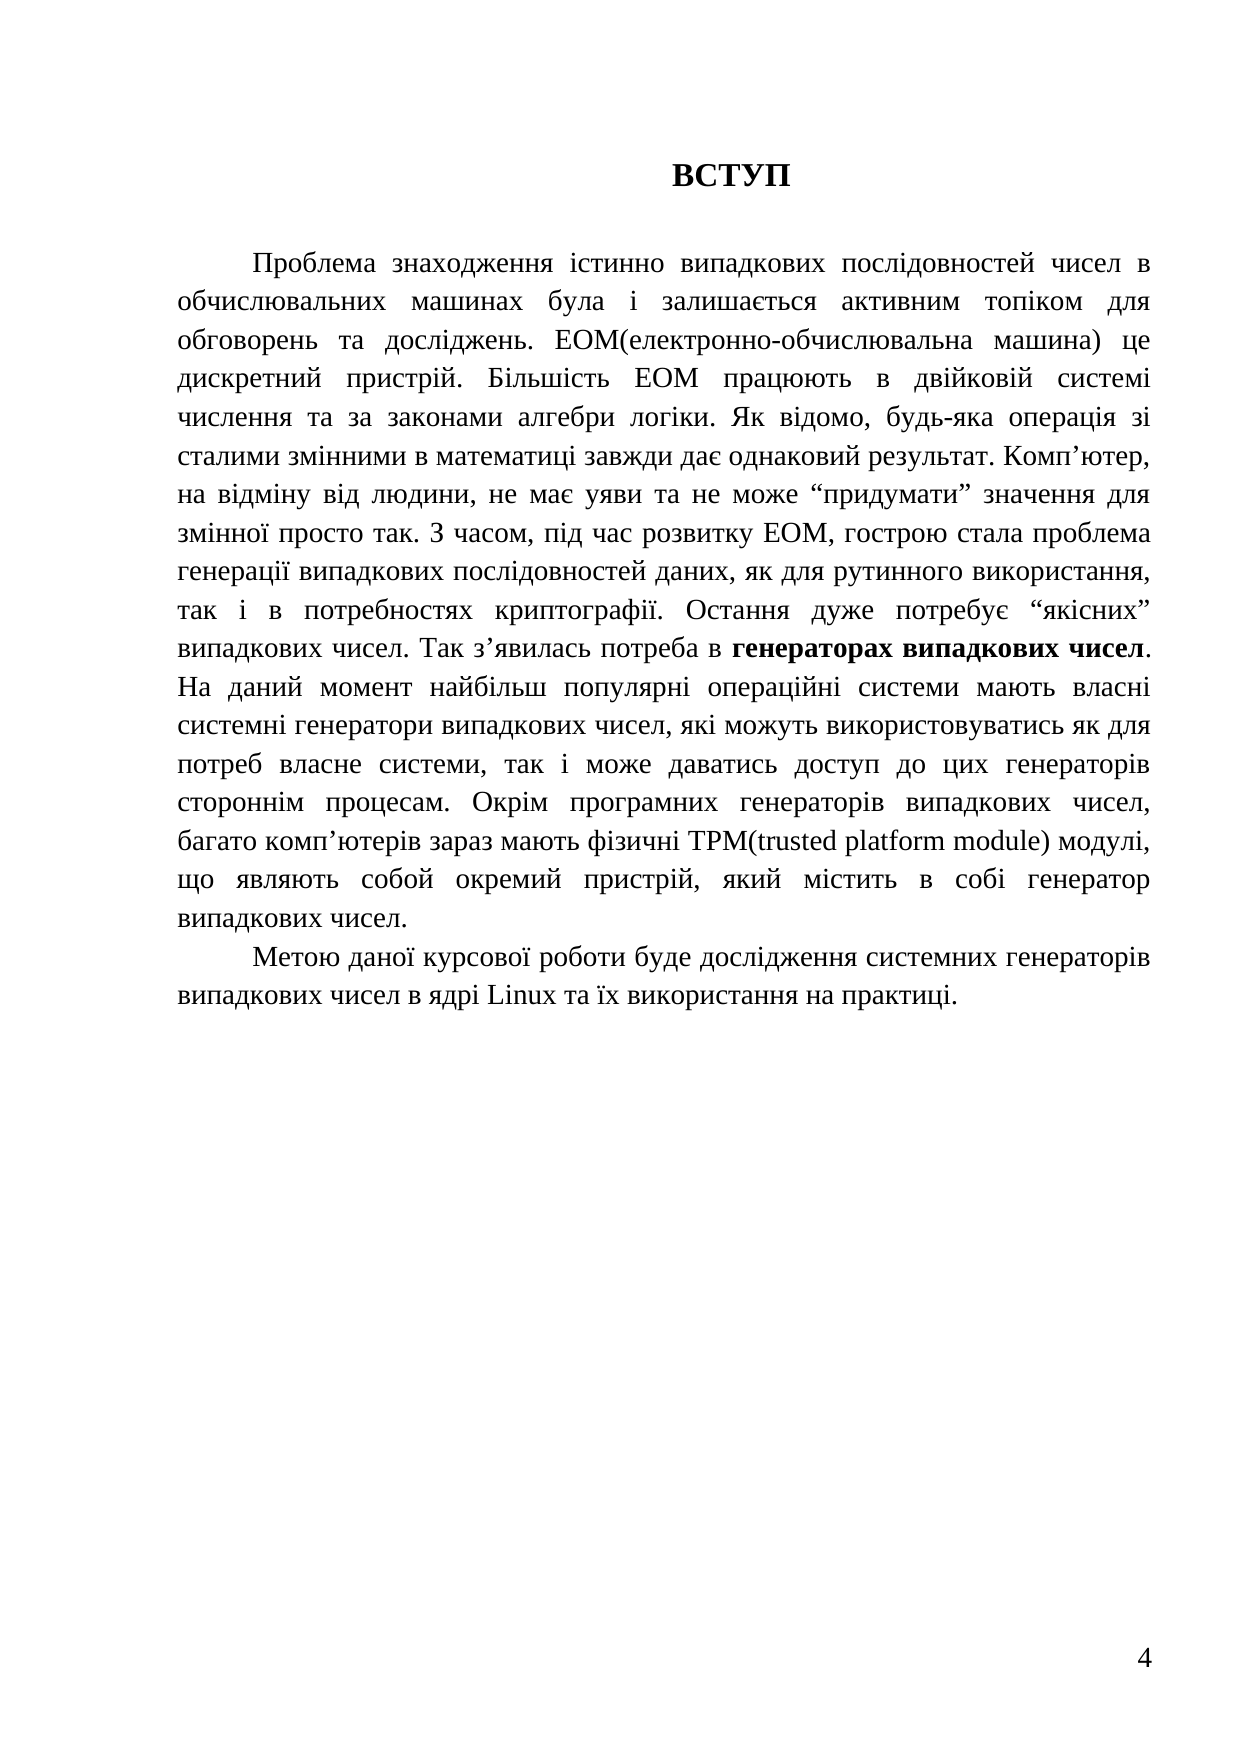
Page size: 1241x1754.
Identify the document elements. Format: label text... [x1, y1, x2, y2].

text Метою даної курсової роботи буде дослідження системних генераторів випадкових чисел в ядрі Linux та їх використання на практиці. [177, 939, 1152, 1011]
text Проблема знаходження істинно випадкових послідовностей чисел в обчислювальних машинах була і залишається активним топіком для обговорень та досліджень. ЕОМ(електронно-обчислювальна машина) це дискретний пристрій. Більшість ЕОМ працюють в двійковій системі числення та за законами алгебри логіки. Як відомо, будь-яка операція зі сталими змінними в математиці завжди дає однаковий результат. Комп’ютер, на відміну від людини, не має уяви та не може “придумати” значення для змінної просто так. З часом, під час розвитку ЕОМ, гострою стала проблема генерації випадкових послідовностей даних, як для рутинного використання, так і в потребностях криптографії. Остання дуже потребує “якісних” випадкових чисел. Так з’явилась потреба в генераторах випадкових чисел. На даний момент найбільш популярні операційні системи мають власні системні генератори випадкових чисел, які можуть використовуватись як для потреб власне системи, так і може даватись доступ до цих генераторів стороннім процесам. Окрім програмних генераторів випадкових чисел, багато комп’ютерів зараз мають фізичні TPM(trusted platform module) модулі, що являють собой окремий пристрій, який містить в собі генератор випадкових чисел. [177, 245, 1152, 934]
subtitle ВСТУП [252, 156, 1152, 194]
